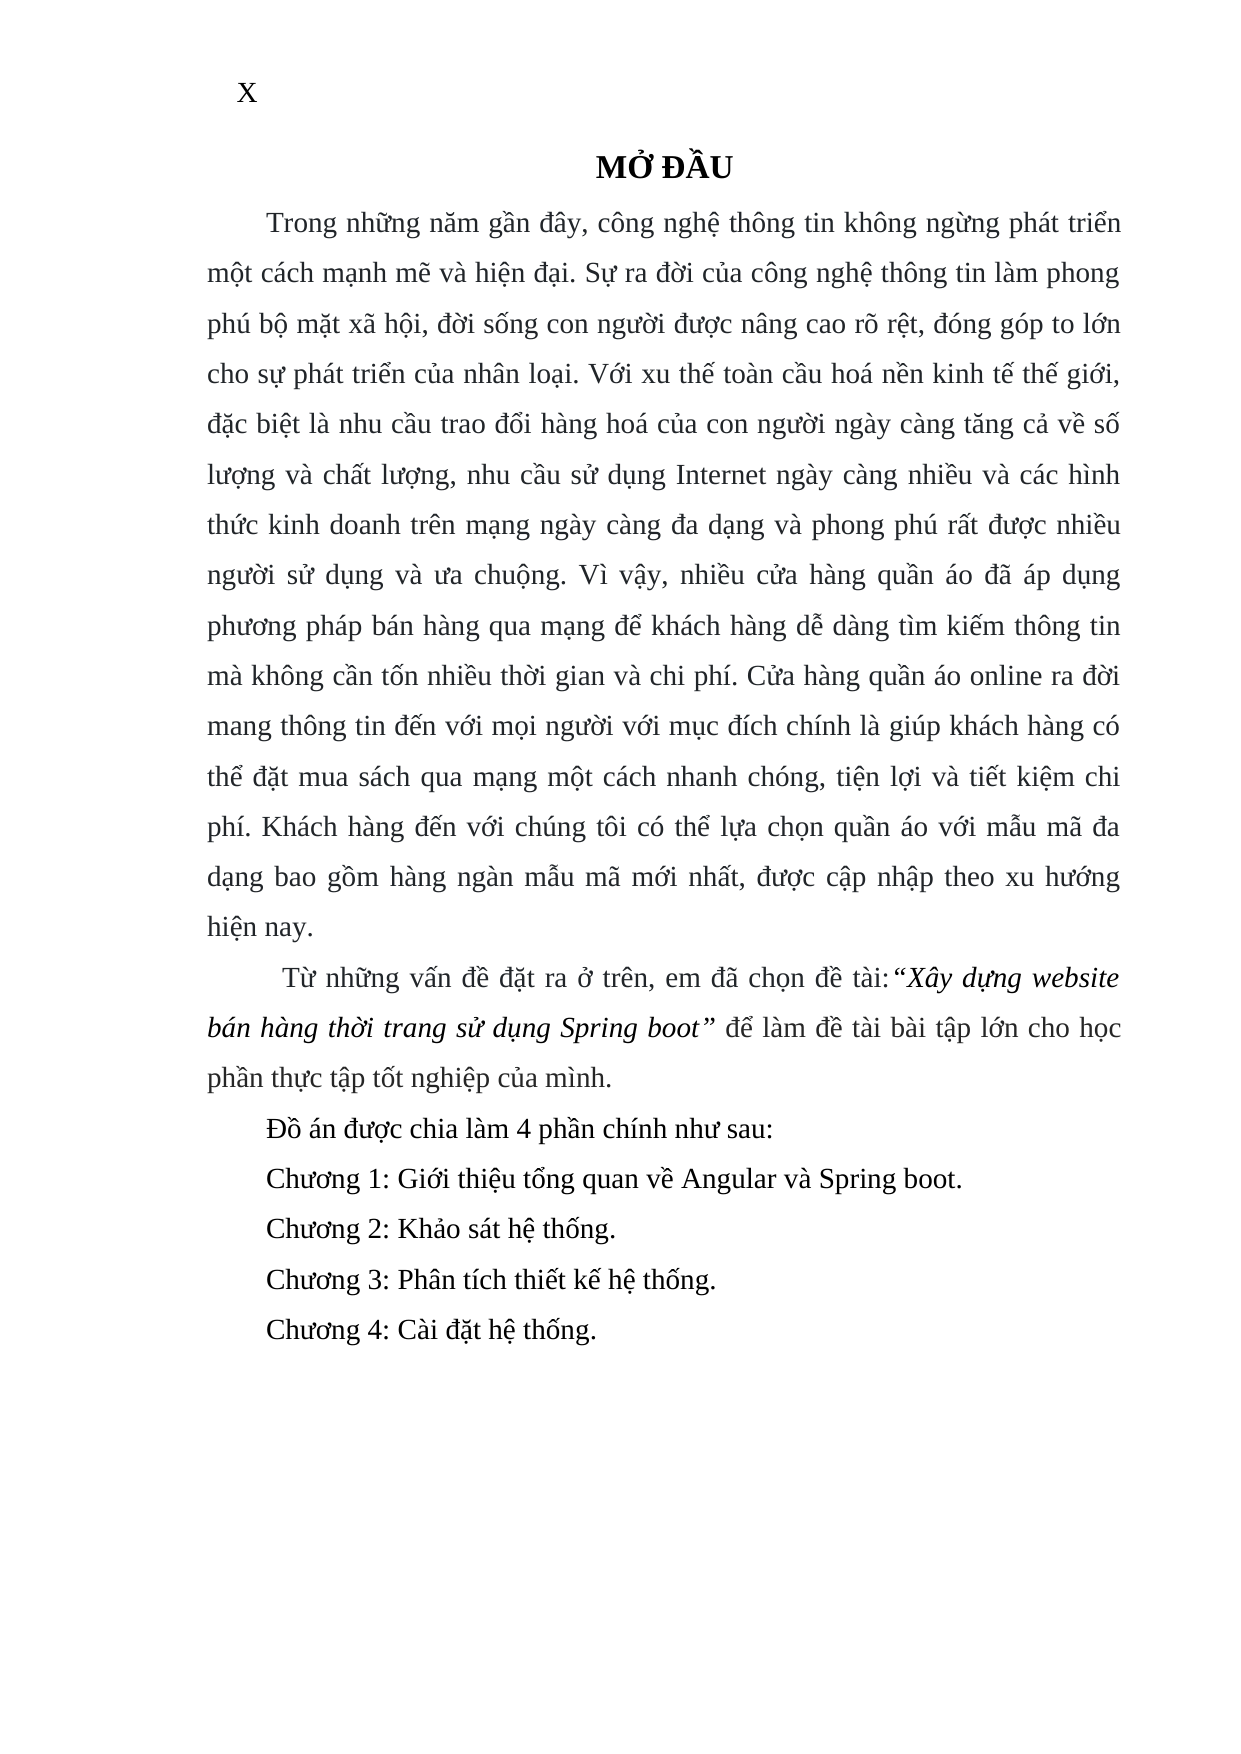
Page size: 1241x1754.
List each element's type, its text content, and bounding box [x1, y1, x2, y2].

text Chương 2: Khảo sát hệ thống. [207, 1211, 1122, 1245]
text Chương 3: Phân tích thiết kế hệ thống. [207, 1262, 1122, 1295]
text Từ những vấn đề đặt ra ở trên, em đã chọn đề tài:“Xây dựng website bán hàng thời trang sử dụng Spring boot” để làm đề tài bài tập lớn cho học phần thực tập tốt nghiệp của mình. [207, 960, 1122, 1094]
text Đồ án được chia làm 4 phần chính như sau: [207, 1111, 1122, 1144]
text Chương 4: Cài đặt hệ thống. [207, 1312, 1122, 1346]
subtitle MỞ ĐẦU [207, 148, 1122, 186]
text Chương 1: Giới thiệu tổng quan về Angular và Spring boot. [207, 1161, 1122, 1195]
text Trong những năm gần đây, công nghệ thông tin không ngừng phát triển một cách mạnh mẽ và hiện đại. Sự ra đời của công nghệ thông tin làm phong phú bộ mặt xã hội, đời sống con người được nâng cao rõ rệt, đóng góp to lớn cho sự phát triển của nhân loại. Với xu thế toàn cầu hoá nền kinh tế thế giới, đặc biệt là nhu cầu trao đổi hàng hoá của con người ngày càng tăng cả về số lượng và chất lượng, nhu cầu sử dụng Internet ngày càng nhiều và các hình thức kinh doanh trên mạng ngày càng đa dạng và phong phú rất được nhiều người sử dụng và ưa chuộng. Vì vậy, nhiều cửa hàng quần áo đã áp dụng phương pháp bán hàng qua mạng để khách hàng dễ dàng tìm kiếm thông tin mà không cần tốn nhiều thời gian và chi phí. Cửa hàng quần áo online ra đời mang thông tin đến với mọi người với mục đích chính là giúp khách hàng có thể đặt mua sách qua mạng một cách nhanh chóng, tiện lợi và tiết kiệm chi phí. Khách hàng đến với chúng tôi có thể lựa chọn quần áo với mẫu mã đa dạng bao gồm hàng ngàn mẫu mã mới nhất, được cập nhập theo xu hướng hiện nay. [207, 205, 1122, 943]
